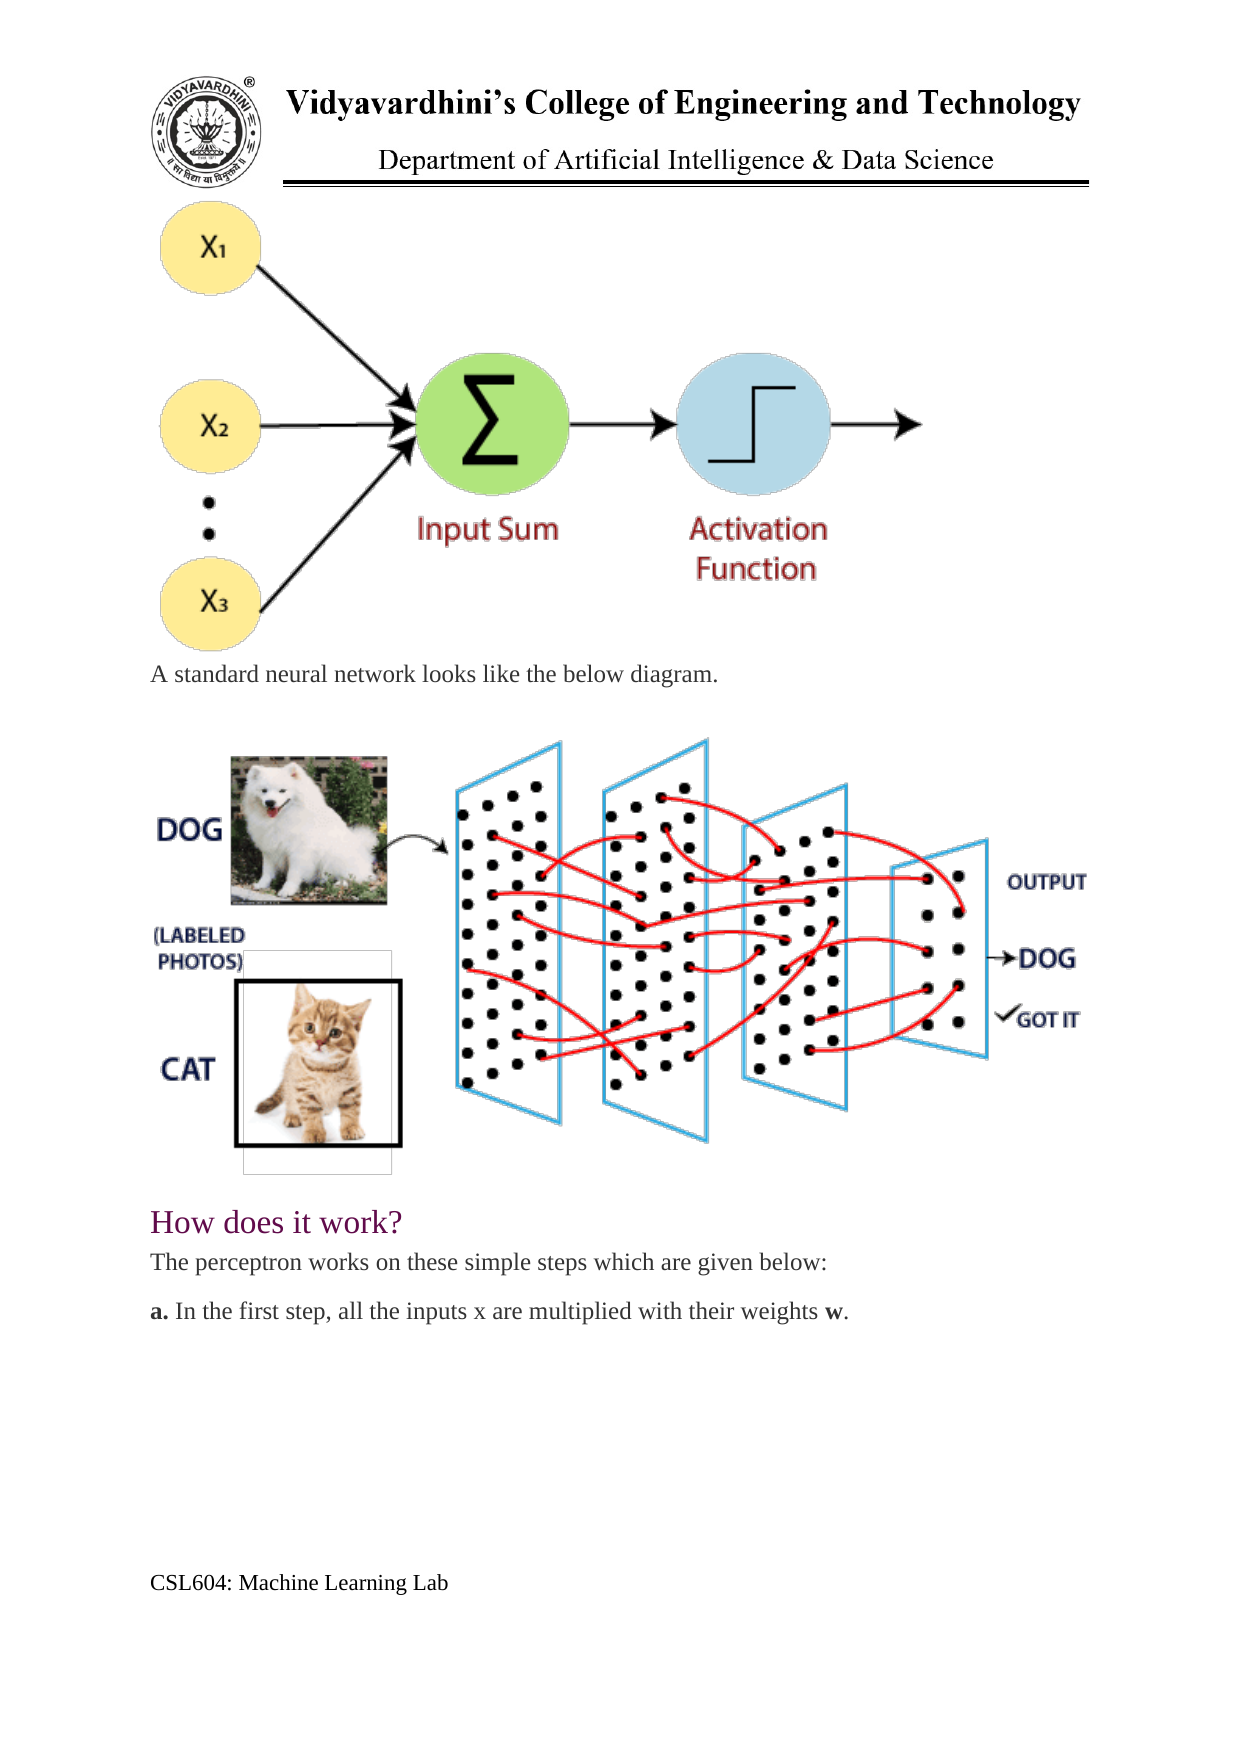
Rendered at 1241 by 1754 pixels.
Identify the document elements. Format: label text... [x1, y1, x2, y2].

text The perceptron works on these simple steps which are given below: [150, 1247, 1090, 1275]
text A standard neural network looks like the below diagram. [150, 659, 1090, 687]
picture [150, 75, 1091, 659]
subtitle How does it work? [150, 1202, 1090, 1241]
text a. In the first step, all the inputs x are multiplied with their weights w. [150, 1296, 1090, 1325]
picture [150, 708, 1087, 1178]
